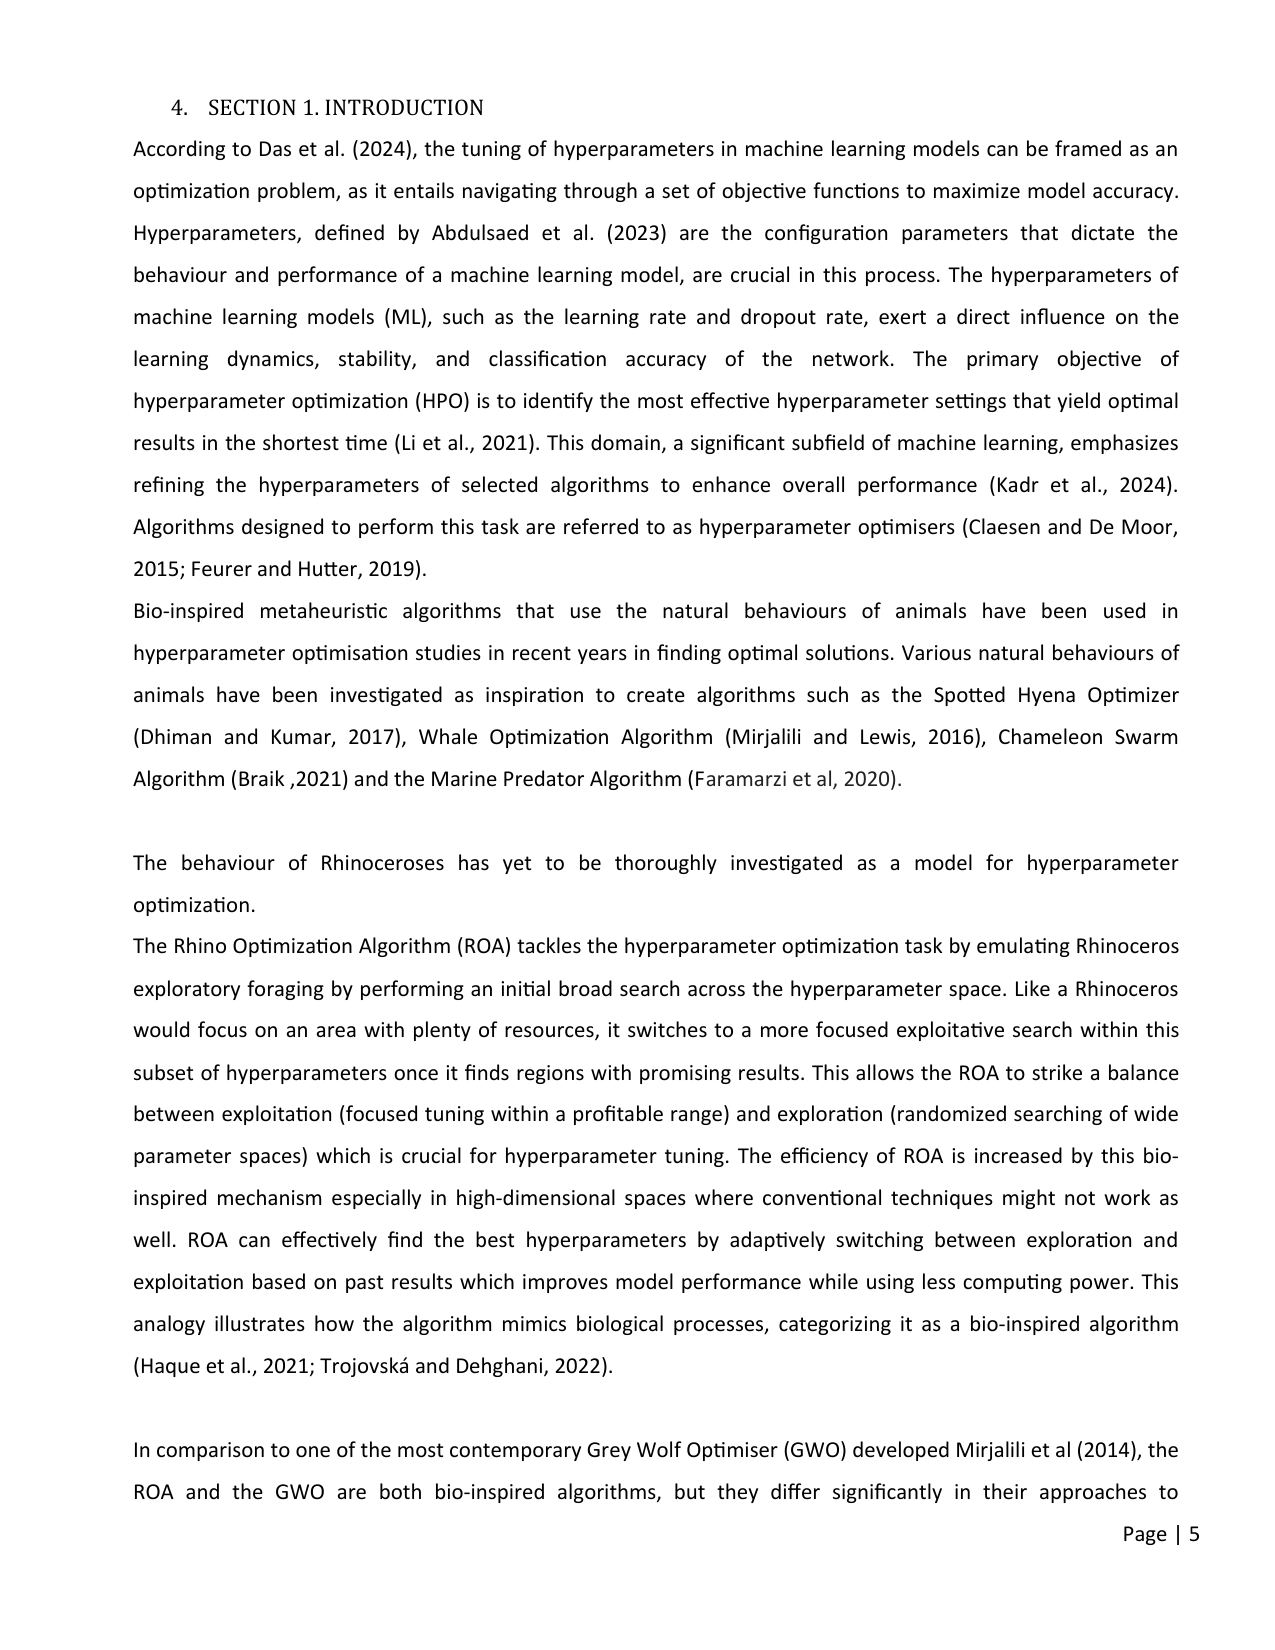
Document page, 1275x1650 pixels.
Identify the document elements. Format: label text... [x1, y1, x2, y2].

text According to Das et al. (2024), the tuning of hyperparameters in machine learning models can be framed as an optimization problem, as it entails navigating through a set of objective functions to maximize model accuracy. Hyperparameters, defined by Abdulsaed et al. (2023) are the configuration parameters that dictate the behaviour and performance of a machine learning model, are crucial in this process. The hyperparameters of machine learning models (ML), such as the learning rate and dropout rate, exert a direct influence on the learning dynamics, stability, and classification accuracy of the network. The primary objective of hyperparameter optimization (HPO) is to identify the most effective hyperparameter settings that yield optimal results in the shortest time (Li et al., 2021). This domain, a significant subfield of machine learning, emphasizes refining the hyperparameters of selected algorithms to enhance overall performance (Kadr et al., 2024). Algorithms designed to perform this task are referred to as hyperparameter optimisers (Claesen and De Moor, 2015; Feurer and Hutter, 2019). [133, 134, 1181, 582]
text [133, 1435, 1181, 1505]
subtitle SECTION 1. INTRODUCTION [170, 94, 1200, 121]
text The behaviour of Rhinoceroses has yet to be thoroughly investigated as a model for hyperparameter optimization. [133, 848, 1181, 918]
text The Rhino Optimization Algorithm (ROA) tackles the hyperparameter optimization task by emulating Rhinoceros exploratory foraging by performing an initial broad search across the hyperparameter space. Like a Rhinoceros would focus on an area with plenty of resources, it switches to a more focused exploitative search within this subset of hyperparameters once it finds regions with promising results. This allows the ROA to strike a balance between exploitation (focused tuning within a profitable range) and exploration (randomized searching of wide parameter spaces) which is crucial for hyperparameter tuning. The efficiency of ROA is increased by this bio-inspired mechanism especially in high-dimensional spaces where conventional techniques might not work as well. ROA can effectively find the best hyperparameters by adaptively switching between exploration and exploitation based on past results which improves model performance while using less computing power. This analogy illustrates how the algorithm mimics biological processes, categorizing it as a bio-inspired algorithm (Haque et al., 2021; Trojovská and Dehghani, 2022). [133, 932, 1181, 1379]
text Bio-inspired metaheuristic algorithms that use the natural behaviours of animals have been used in hyperparameter optimisation studies in recent years in finding optimal solutions. Various natural behaviours of animals have been investigated as inspiration to create algorithms such as the Spotted Hyena Optimizer (Dhiman and Kumar, 2017), Whale Optimization Algorithm (Mirjalili and Lewis, 2016), Chameleon Swarm Algorithm (Braik ,2021) and the Marine Predator Algorithm (Faramarzi et al, 2020). [133, 596, 1181, 792]
